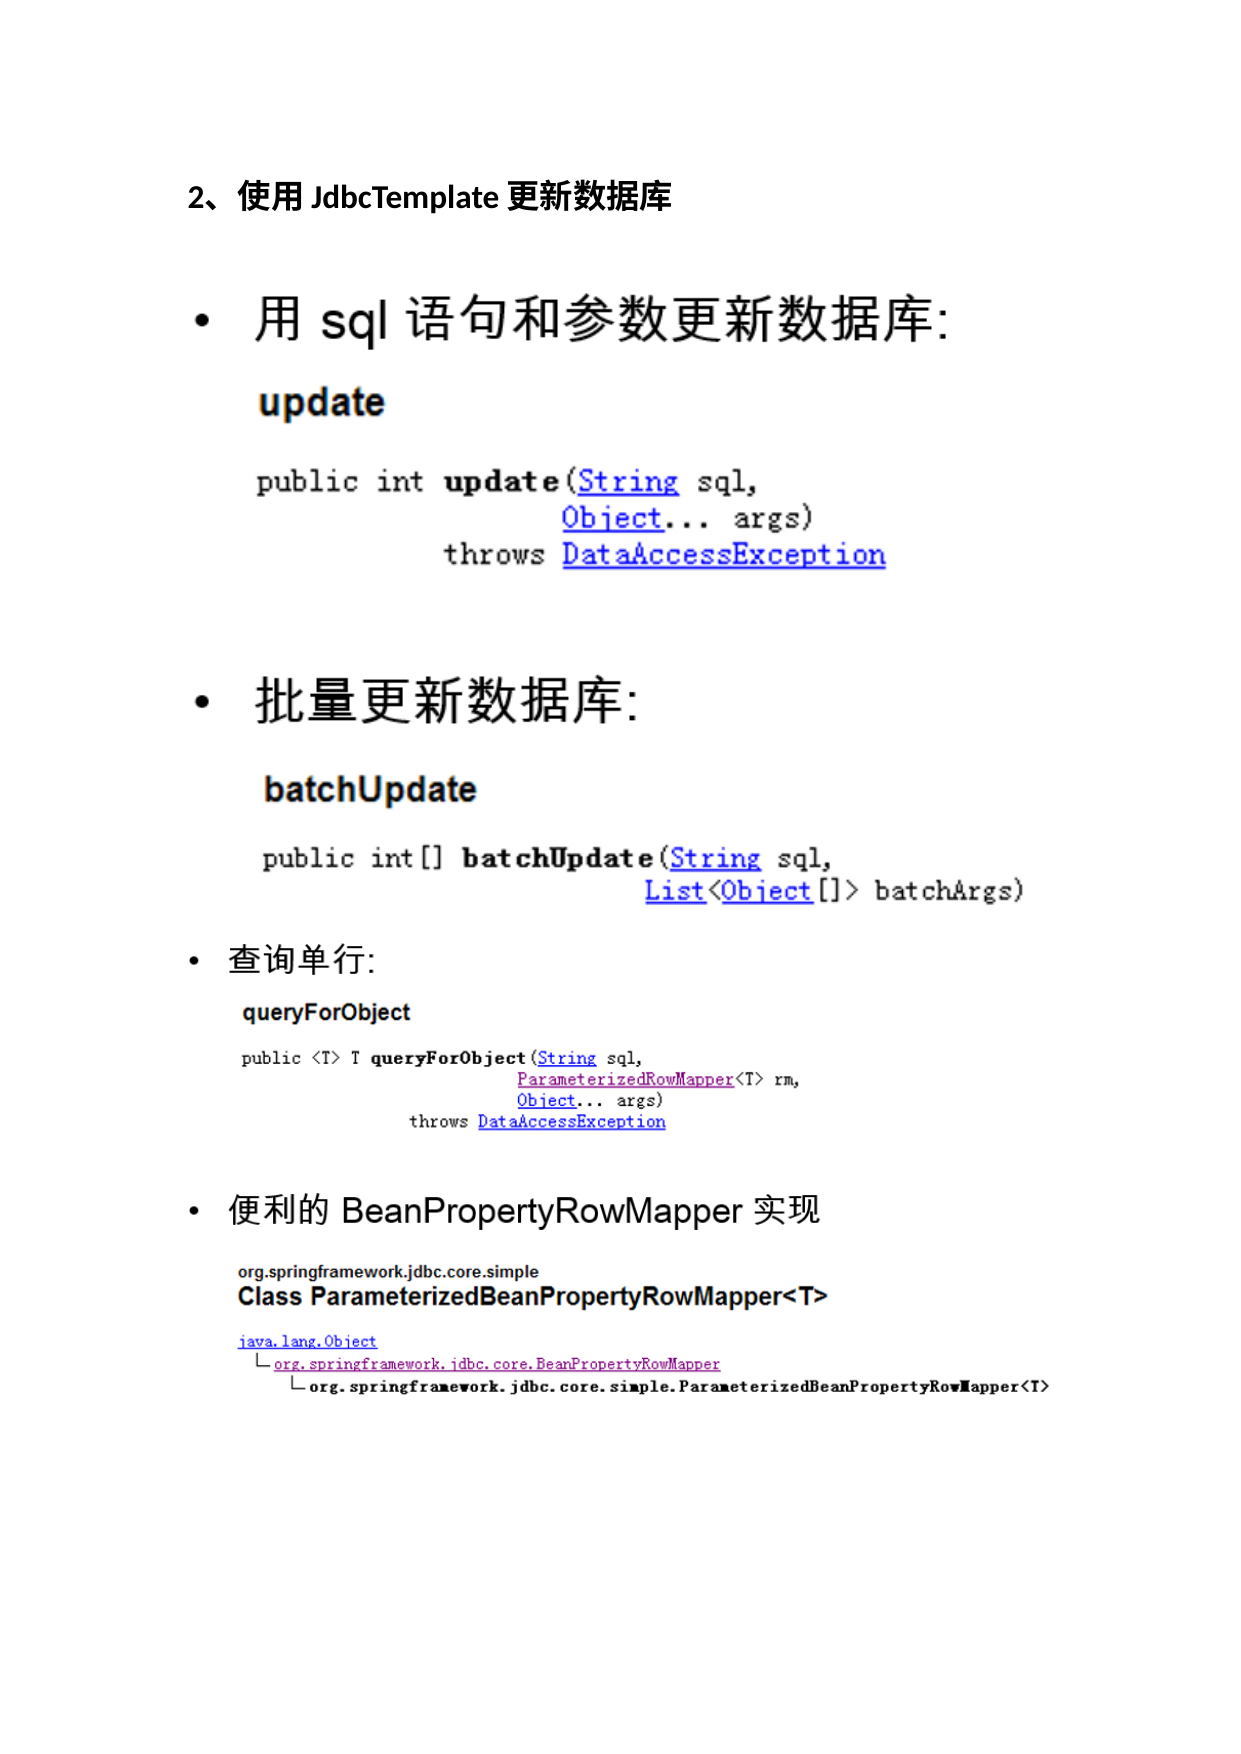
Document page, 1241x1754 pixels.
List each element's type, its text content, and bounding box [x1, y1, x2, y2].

subtitle 2、使用JdbcTemplate更新数据库 [187, 162, 1053, 227]
picture [187, 289, 1035, 916]
picture [187, 939, 1053, 1399]
